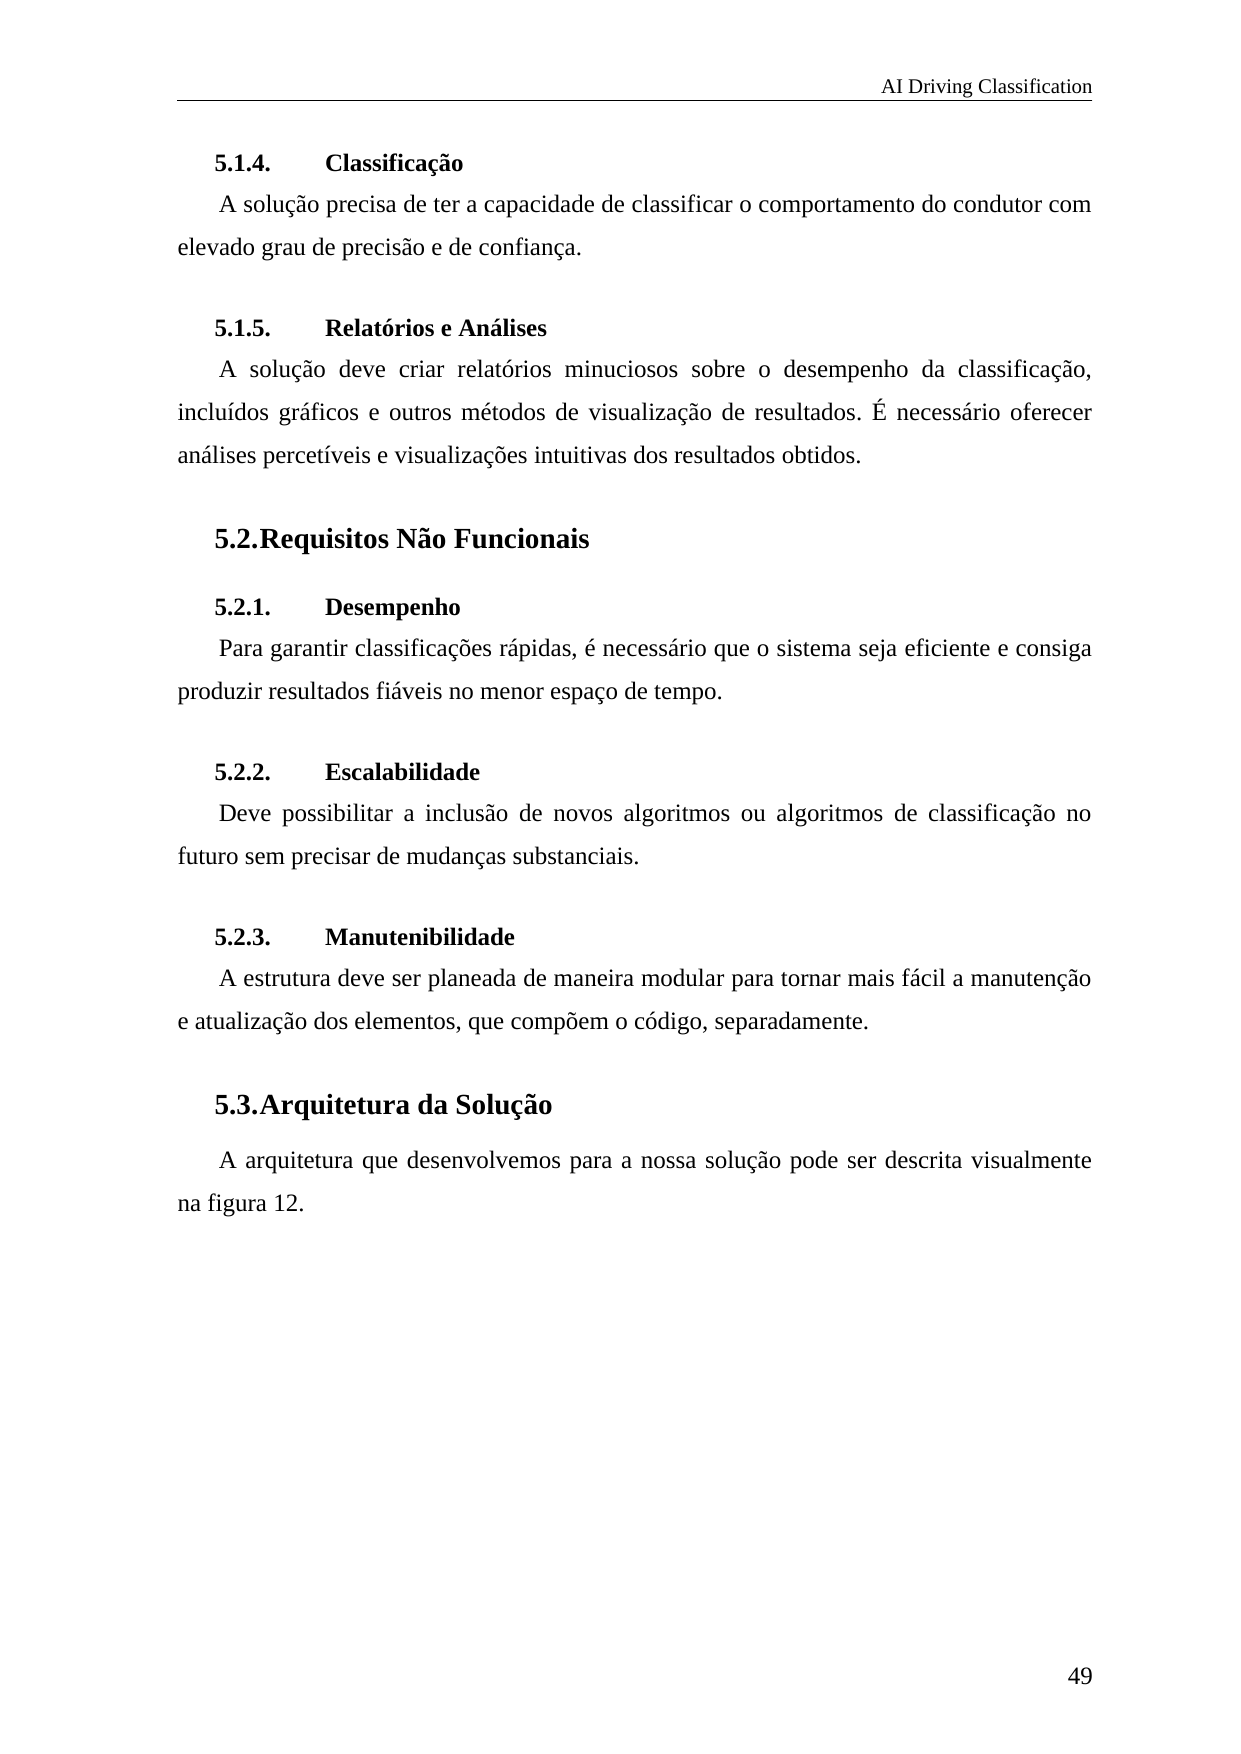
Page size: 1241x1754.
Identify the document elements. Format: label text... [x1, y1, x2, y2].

text Deve possibilitar a inclusão de novos algoritmos ou algoritmos de classificação no futuro sem precisar de mudanças substanciais. [177, 798, 1092, 870]
text Para garantir classificações rápidas, é necessário que o sistema seja eficiente e consiga produzir resultados fiáveis no menor espaço de tempo. [177, 633, 1092, 705]
text A solução precisa de ter a capacidade de classificar o comportamento do condutor com elevado grau de precisão e de confiança. [177, 189, 1092, 261]
subtitle Escalabilidade [214, 757, 1092, 786]
subtitle Requisitos Não Funcionais [214, 521, 1092, 554]
subtitle Desempenho [214, 592, 1092, 621]
subtitle Relatórios e Análises [214, 313, 1092, 341]
text A arquitetura que desenvolvemos para a nossa solução pode ser descrita visualmente na figura 12. [177, 1145, 1092, 1217]
subtitle Manutenibilidade [214, 922, 1092, 951]
text A estrutura deve ser planeada de maneira modular para tornar mais fácil a manutenção e atualização dos elementos, que compõem o código, separadamente. [177, 963, 1092, 1035]
text A solução deve criar relatórios minuciosos sobre o desempenho da classificação, incluídos gráficos e outros métodos de visualização de resultados. É necessário oferecer análises percetíveis e visualizações intuitivas dos resultados obtidos. [177, 354, 1092, 469]
subtitle Arquitetura da Solução [214, 1087, 1092, 1120]
subtitle Classificação [214, 148, 1092, 176]
